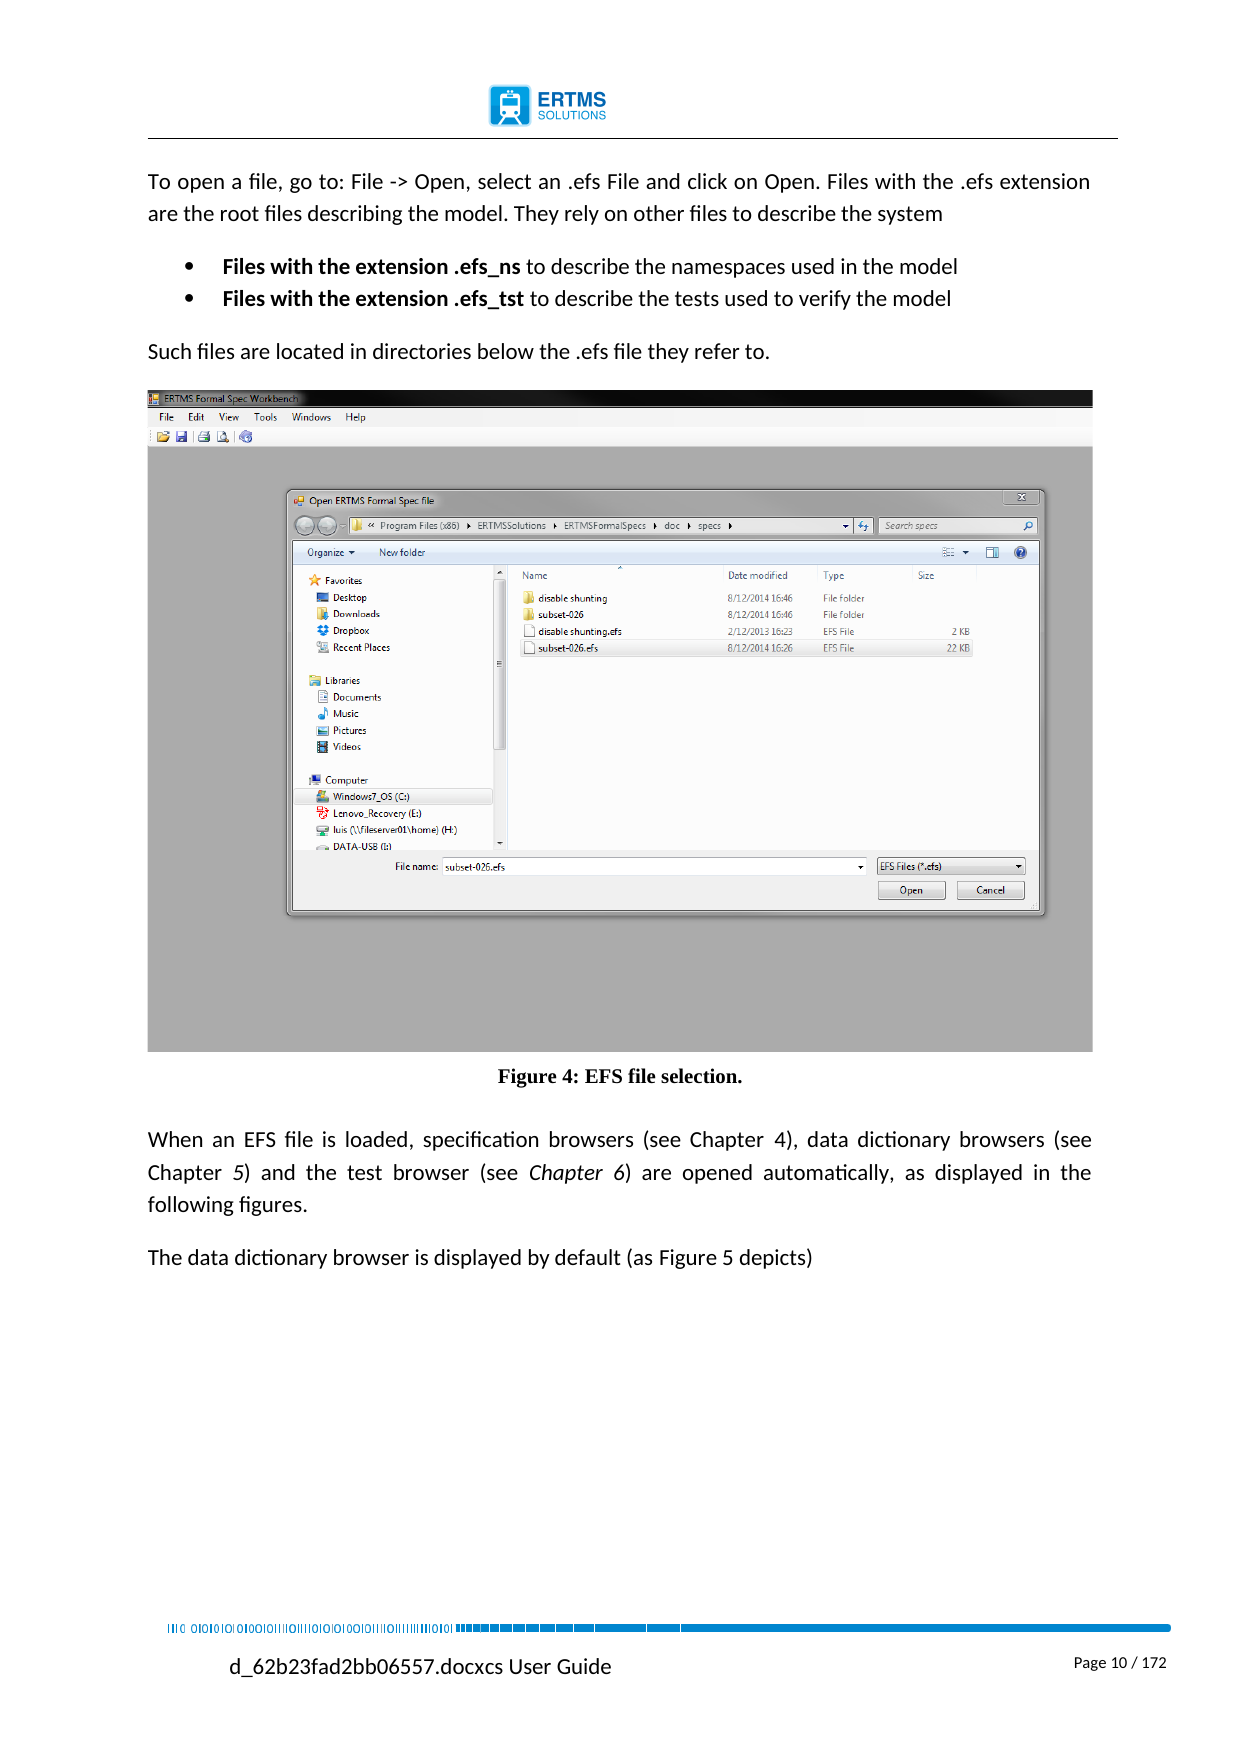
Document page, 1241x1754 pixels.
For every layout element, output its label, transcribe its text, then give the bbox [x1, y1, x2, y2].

picture [167, 1624, 1171, 1633]
list Files with the extension .efs_tst to describe the tests used to verify the model [185, 284, 1093, 312]
text To open a file, go to: File -> Open, select an .efs File and click on Open. Files with the .efs extension are the root files describing the model. They rely on other files to describe the system [148, 167, 1093, 227]
text The data dictionary browser is displayed by default (as Figure 5 depicts) [148, 1243, 1093, 1271]
text When an EFS file is loaded, specification browsers (see Chapter 4), data dictionary browsers (see Chapter 5) and the test browser (see Chapter 6) are opened automatically, as displayed in the following figures. [148, 1125, 1093, 1218]
text Such files are located in directories below the .efs file they refer to. [148, 337, 1093, 366]
list Files with the extension .efs_ns to describe the namespaces used in the model [185, 252, 1093, 280]
picture [477, 73, 617, 138]
text Figure 4: EFS file selection. [148, 1064, 1093, 1088]
picture [147, 390, 1093, 1052]
